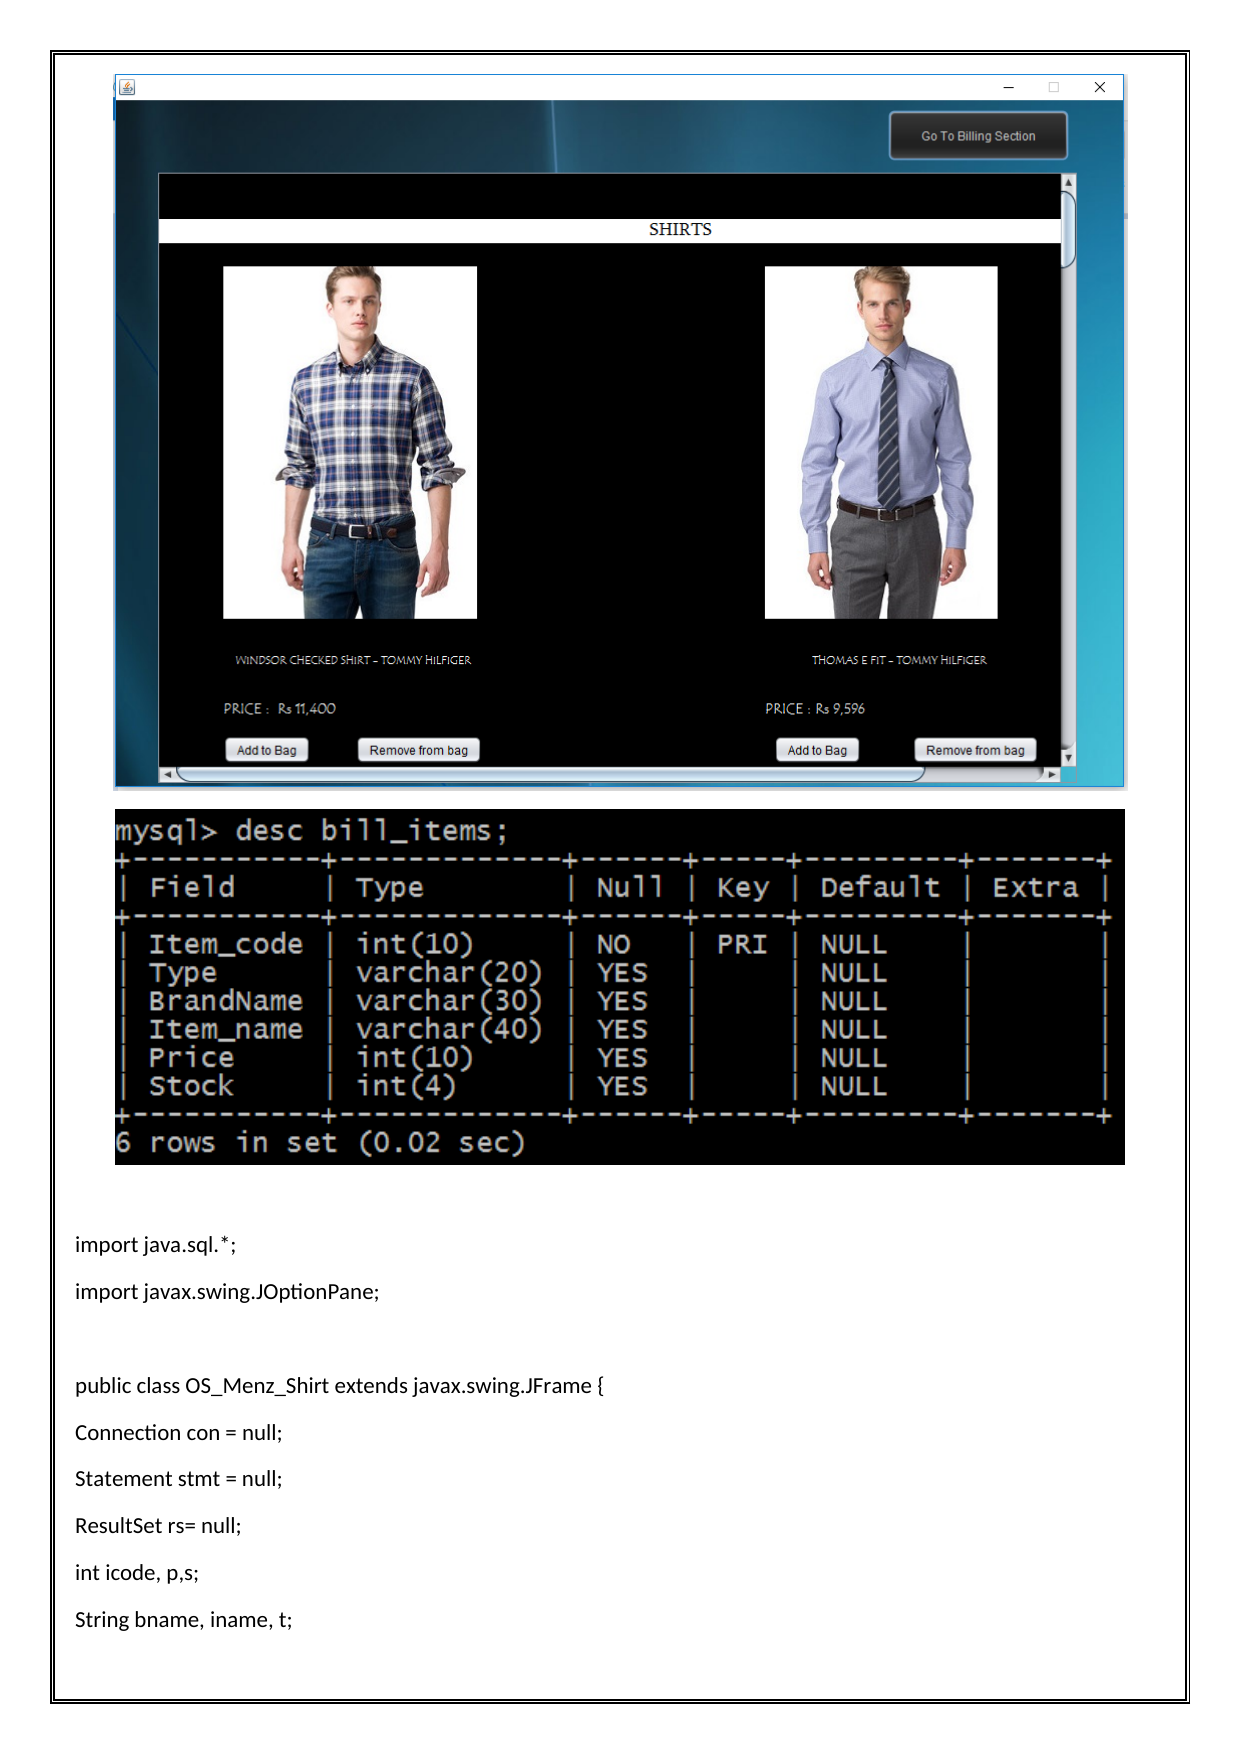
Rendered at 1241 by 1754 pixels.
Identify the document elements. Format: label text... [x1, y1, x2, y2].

text import javax.swing.JOptionPane; [75, 1277, 1165, 1305]
text ResultSet rs= null; [75, 1511, 1165, 1539]
text Statement stmt = null; [75, 1464, 1165, 1492]
picture [113, 74, 1128, 791]
text Connection con = null; [75, 1418, 1165, 1446]
picture [115, 809, 1125, 1165]
text import java.sql.*; [75, 1230, 1165, 1258]
text String bname, iname, t; [75, 1605, 1165, 1633]
text int icode, p,s; [75, 1558, 1165, 1586]
text public class OS_Menz_Shirt extends javax.swing.JFrame { [75, 1371, 1165, 1399]
